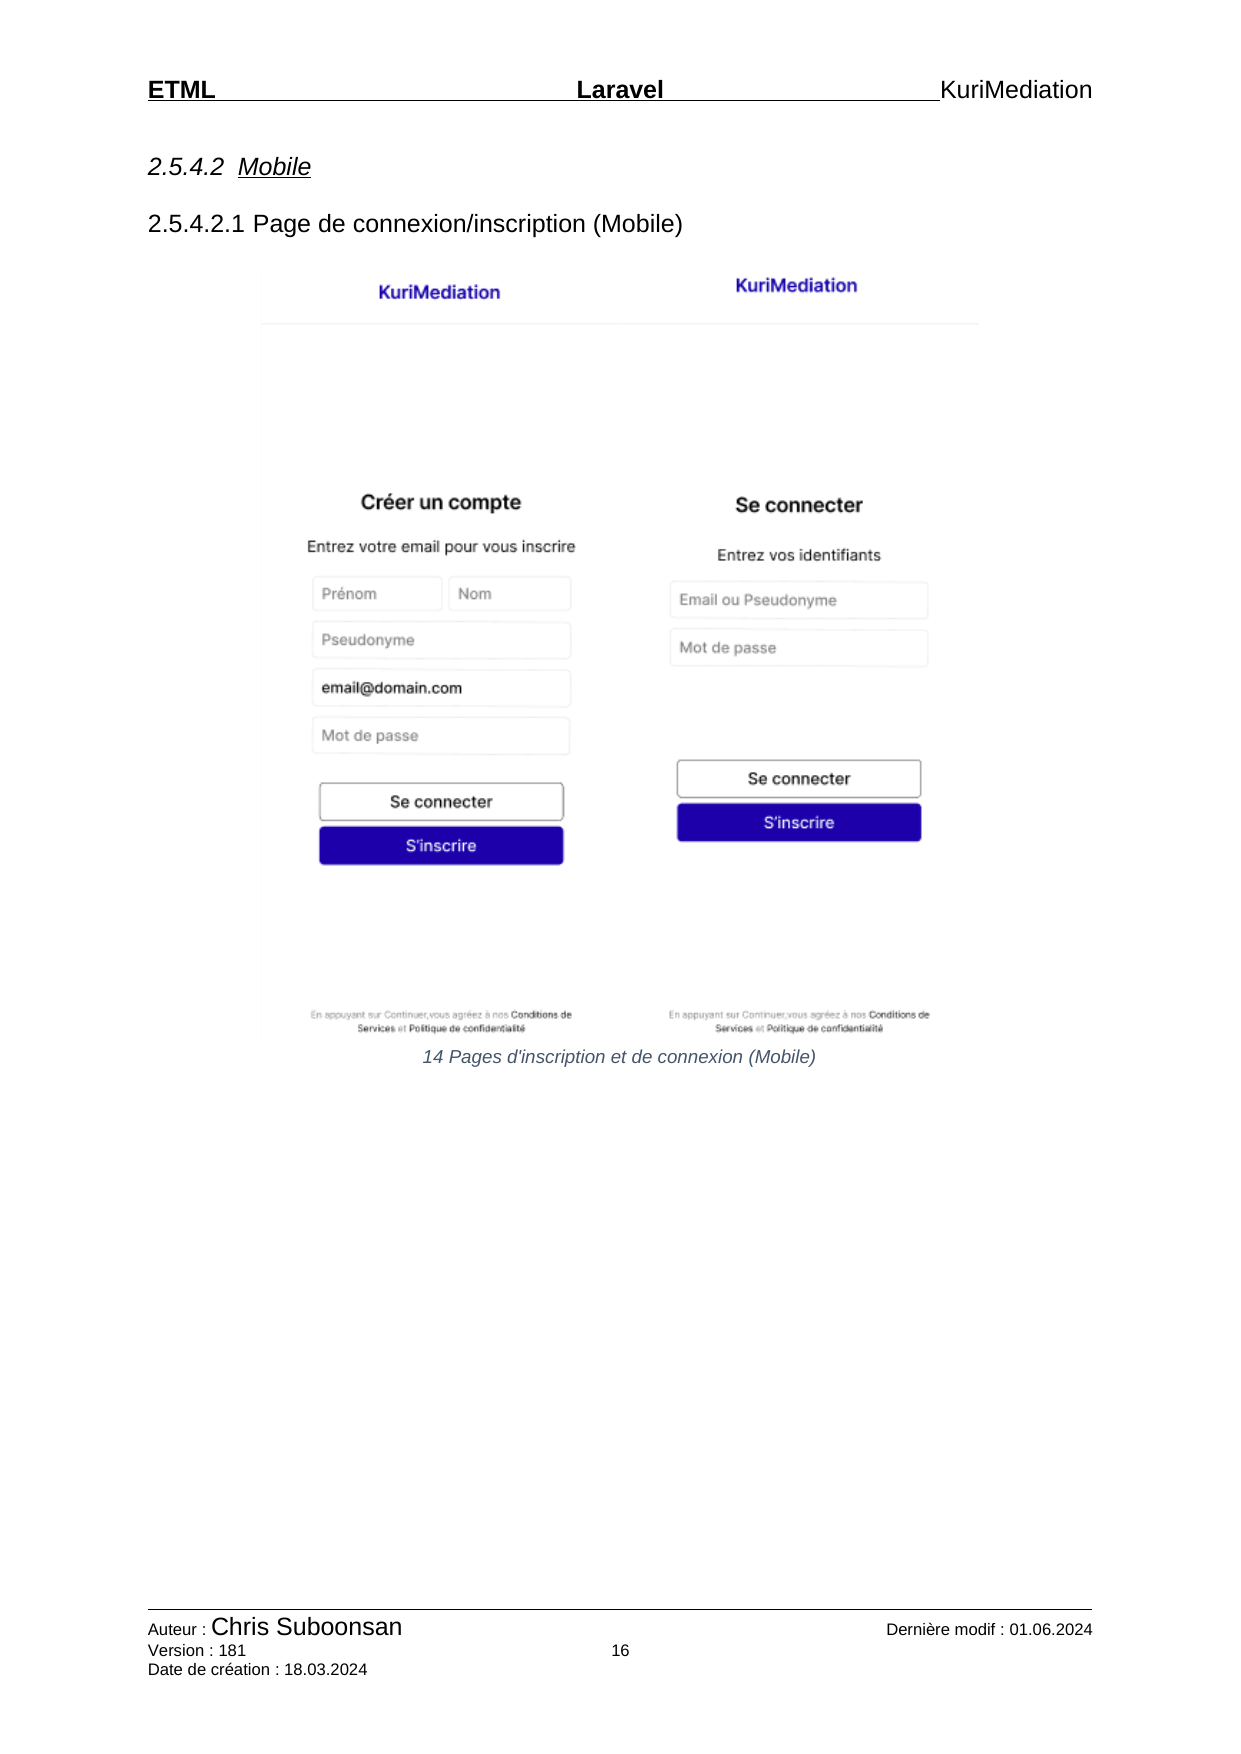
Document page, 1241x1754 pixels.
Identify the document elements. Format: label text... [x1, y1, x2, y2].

picture [261, 266, 979, 1046]
text 14 Pages d'inscription et de connexion (Mobile) [148, 1046, 1092, 1068]
subtitle Page de connexion/inscription (Mobile) [148, 209, 1092, 238]
subtitle Mobile [148, 152, 1092, 180]
